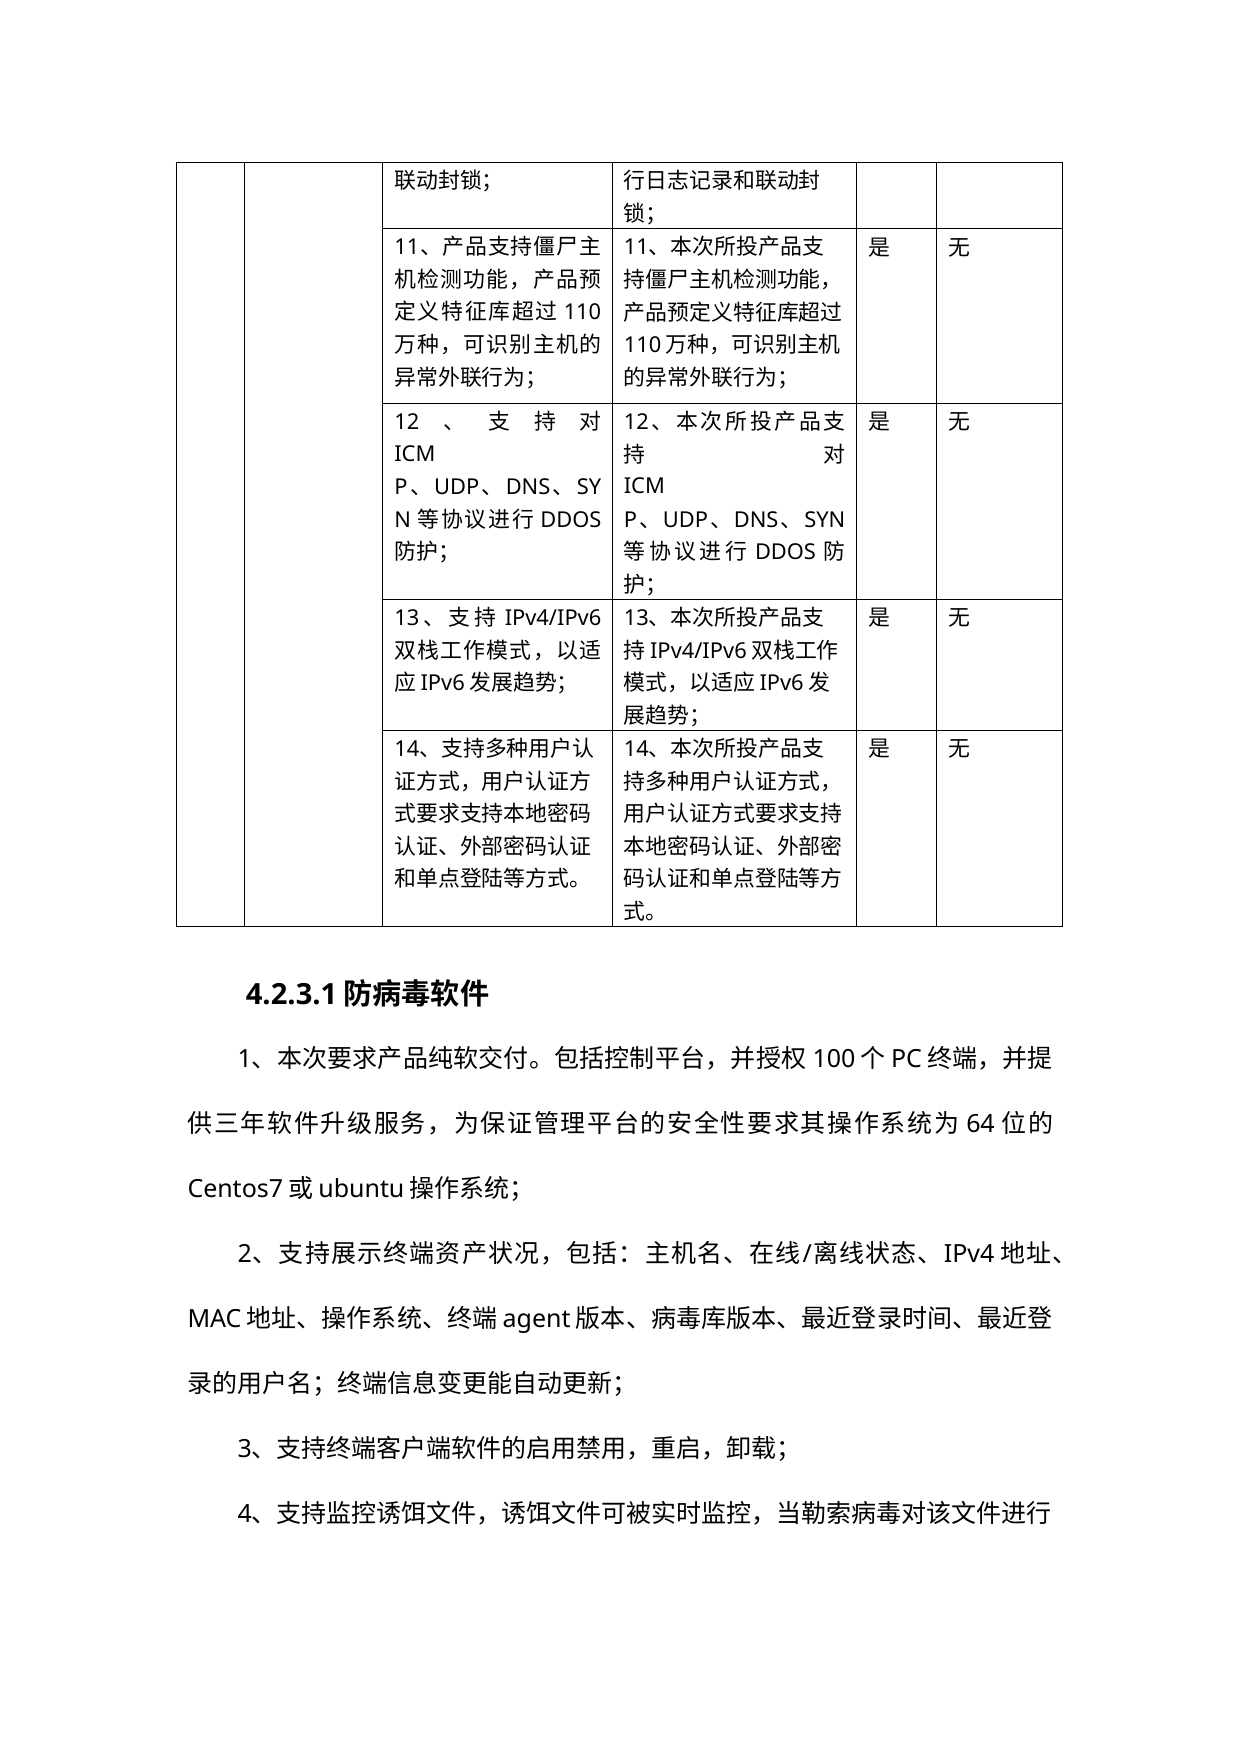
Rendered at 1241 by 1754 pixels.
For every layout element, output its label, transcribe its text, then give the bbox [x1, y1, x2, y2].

table_cell 13、支持IPv4/IPv6双栈工作模式，以适应IPv6发展趋势； [383, 600, 612, 730]
table_cell 11、产品支持僵尸主机检测功能，产品预定义特征库超过110万种，可识别主机的异常外联行为； [383, 229, 612, 403]
table_cell 无 [937, 404, 1062, 599]
table_cell 无 [937, 229, 1062, 403]
table_cell 是 [857, 404, 936, 599]
text 4.2.3.1防病毒软件 [187, 959, 1053, 1024]
text 1、本次要求产品纯软交付。包括控制平台，并授权100个PC终端，并提供三年软件升级服务，为保证管理平台的安全性要求其操作系统为64位的Centos7或ubuntu操作系统； [187, 1024, 1053, 1219]
table_cell 是 [857, 600, 936, 730]
table_cell 14、支持多种用户认证方式，用户认证方式要求支持本地密码认证、外部密码认证和单点登陆等方式。 [383, 731, 612, 926]
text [187, 1479, 1053, 1544]
text 2、支持展示终端资产状况，包括：主机名、在线/离线状态、IPv4地址、MAC地址、操作系统、终端agent版本、病毒库版本、最近登录时间、最近登录的用户名；终端信息变更能自动更新； [187, 1219, 1053, 1414]
table_cell 14、本次所投产品支持多种用户认证方式，用户认证方式要求支持本地密码认证、外部密码认证和单点登陆等方式。 [613, 731, 856, 926]
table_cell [383, 163, 612, 228]
table_cell 11、本次所投产品支持僵尸主机检测功能，产品预定义特征库超过110万种，可识别主机的异常外联行为； [613, 229, 856, 403]
table_cell 12、本次所投产品支持对ICMP、UDP、DNS、SYN等协议进行DDOS防护； [613, 404, 856, 599]
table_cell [613, 163, 856, 228]
table_cell 是 [857, 229, 936, 403]
table_cell 无 [937, 600, 1062, 730]
text 3、支持终端客户端软件的启用禁用，重启，卸载； [187, 1414, 1053, 1479]
table_cell 13、本次所投产品支持IPv4/IPv6双栈工作模式，以适应IPv6发展趋势； [613, 600, 856, 730]
table_cell 是 [857, 163, 936, 228]
table_cell 12、支持对ICMP、UDP、DNS、SYN等协议进行DDOS防护； [383, 404, 612, 599]
table_cell 是 [857, 731, 936, 926]
table_cell 无 [937, 731, 1062, 926]
table_cell 无 [937, 163, 1062, 228]
